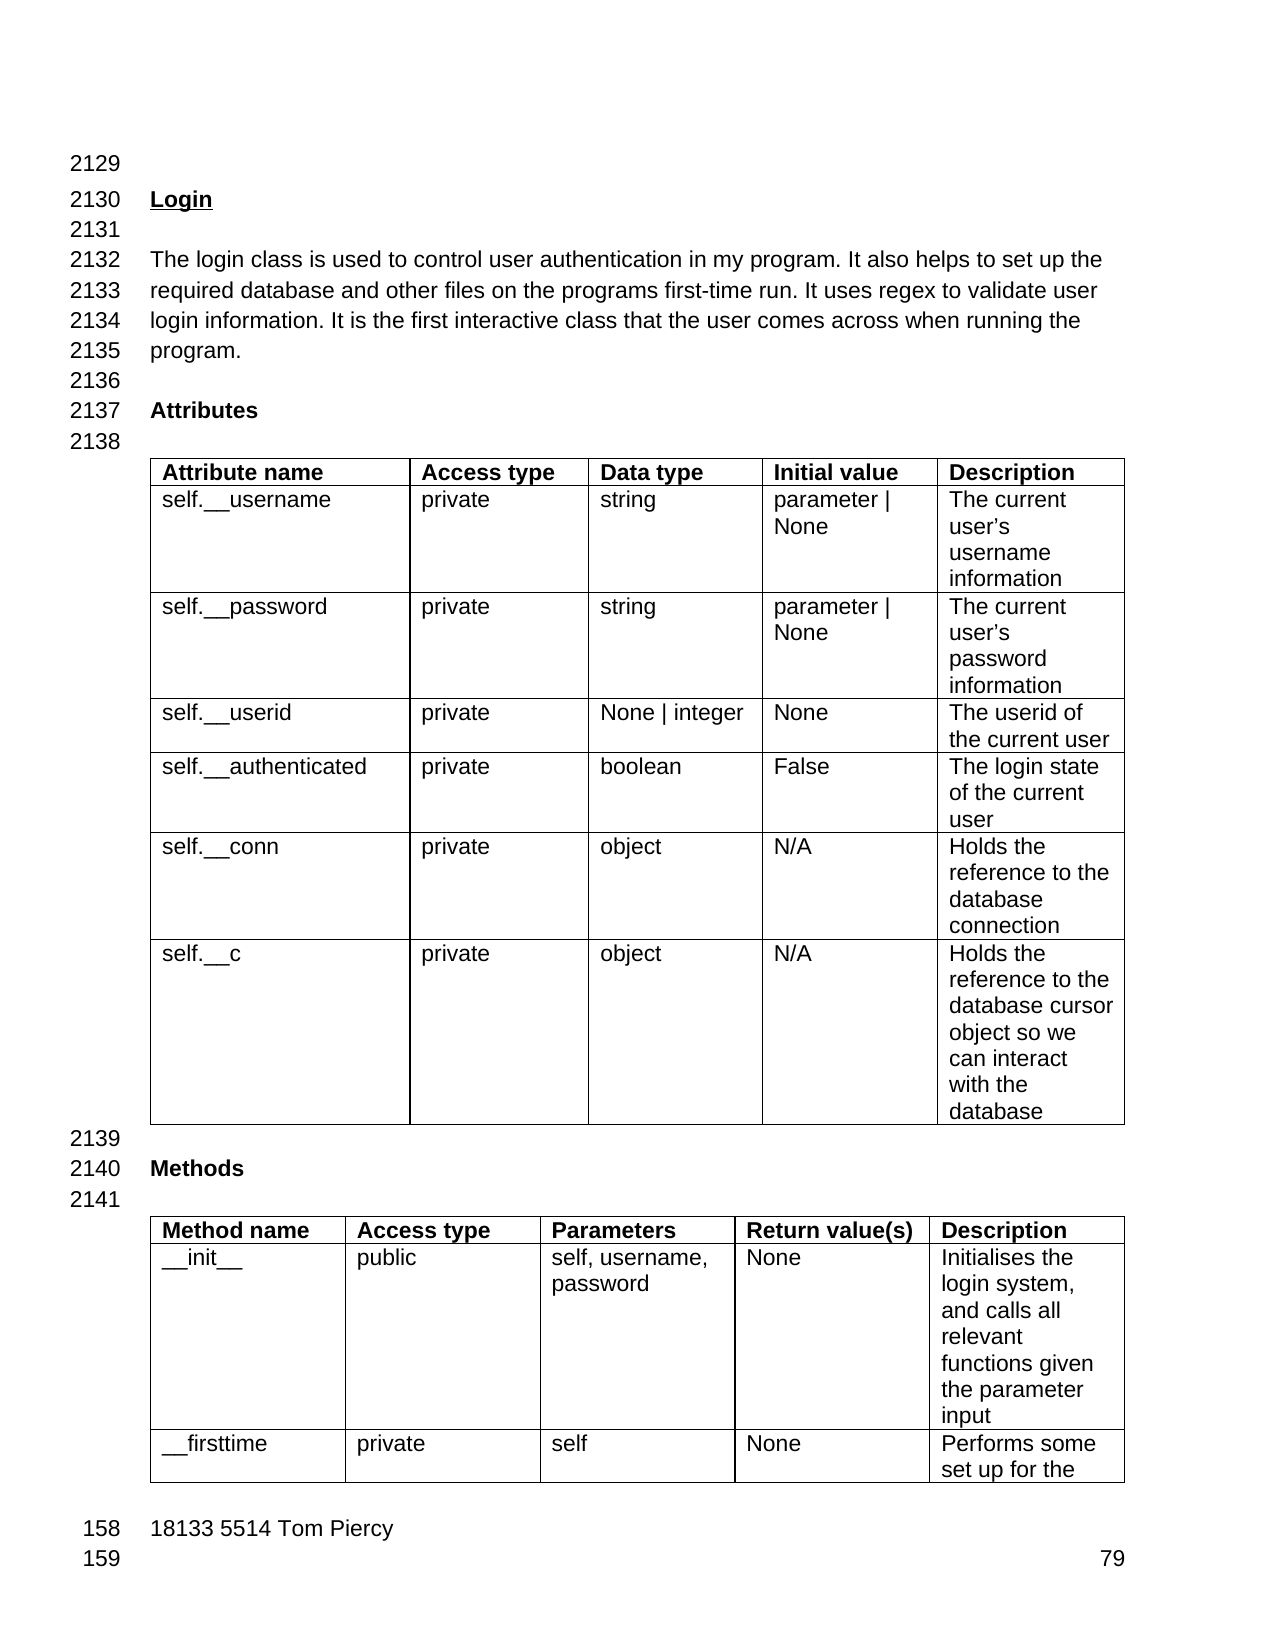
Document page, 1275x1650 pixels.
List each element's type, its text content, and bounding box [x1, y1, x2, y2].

table_cell string [589, 486, 762, 592]
table_cell None [736, 1244, 929, 1428]
table_cell private [411, 940, 588, 1124]
table_header Method name [151, 1217, 345, 1243]
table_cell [930, 1430, 1124, 1482]
table_cell None [736, 1430, 929, 1482]
table_cell private [411, 833, 588, 938]
table_header Attribute name [151, 459, 409, 485]
table_cell Holds the reference to the database connection [938, 833, 1124, 938]
table_cell parameter | None [763, 593, 937, 698]
table_header Data type [589, 459, 762, 485]
table_header Initial value [763, 459, 937, 485]
table_cell Holds the reference to the database cursor object so we can interact with the database [938, 940, 1124, 1124]
table_cell The current user’s username information [938, 486, 1124, 592]
table_cell self [541, 1430, 734, 1482]
table_cell False [763, 753, 937, 832]
table_cell private [411, 699, 588, 752]
table_cell private [411, 753, 588, 832]
table_cell __init__ [151, 1244, 345, 1428]
table_cell parameter | None [763, 486, 937, 592]
table_cell The current user’s password information [938, 593, 1124, 698]
table_cell self.__authenticated [151, 753, 409, 832]
text Attributes [150, 397, 1125, 424]
table_cell The userid of the current user [938, 699, 1124, 752]
table_header Return value(s) [736, 1217, 929, 1243]
table_cell Initialises the login system, and calls all relevant functions given the parameter input [930, 1244, 1124, 1428]
table_cell private [346, 1430, 540, 1482]
table_header Access type [346, 1217, 540, 1243]
table_cell self.__username [151, 486, 409, 592]
table_cell None [763, 699, 937, 752]
table_cell __firsttime [151, 1430, 345, 1482]
table_cell string [589, 593, 762, 698]
table_cell self.__c [151, 940, 409, 1124]
table_header Parameters [541, 1217, 734, 1243]
table_cell N/A [763, 833, 937, 938]
table_cell self, username, password [541, 1244, 734, 1428]
table_cell private [411, 593, 588, 698]
table_cell None | integer [589, 699, 762, 752]
table_header Description [930, 1217, 1124, 1243]
table_cell self.__password [151, 593, 409, 698]
table_cell self.__userid [151, 699, 409, 752]
table_cell N/A [763, 940, 937, 1124]
table_cell self.__conn [151, 833, 409, 938]
table_cell private [411, 486, 588, 592]
text The login class is used to control user authentication in my program. It also helps to set up the required database and other files on the programs first-time run. It uses regex to validate user login information. It is the first interactive class that the user comes across when running the program. [150, 246, 1125, 363]
table_cell object [589, 940, 762, 1124]
table_cell boolean [589, 753, 762, 832]
table_cell The login state of the current user [938, 753, 1124, 832]
table_header Access type [411, 459, 588, 485]
text Login [150, 186, 1125, 212]
table_cell object [589, 833, 762, 938]
table_cell public [346, 1244, 540, 1428]
text Methods [150, 1155, 1125, 1182]
table_header Description [938, 459, 1124, 485]
